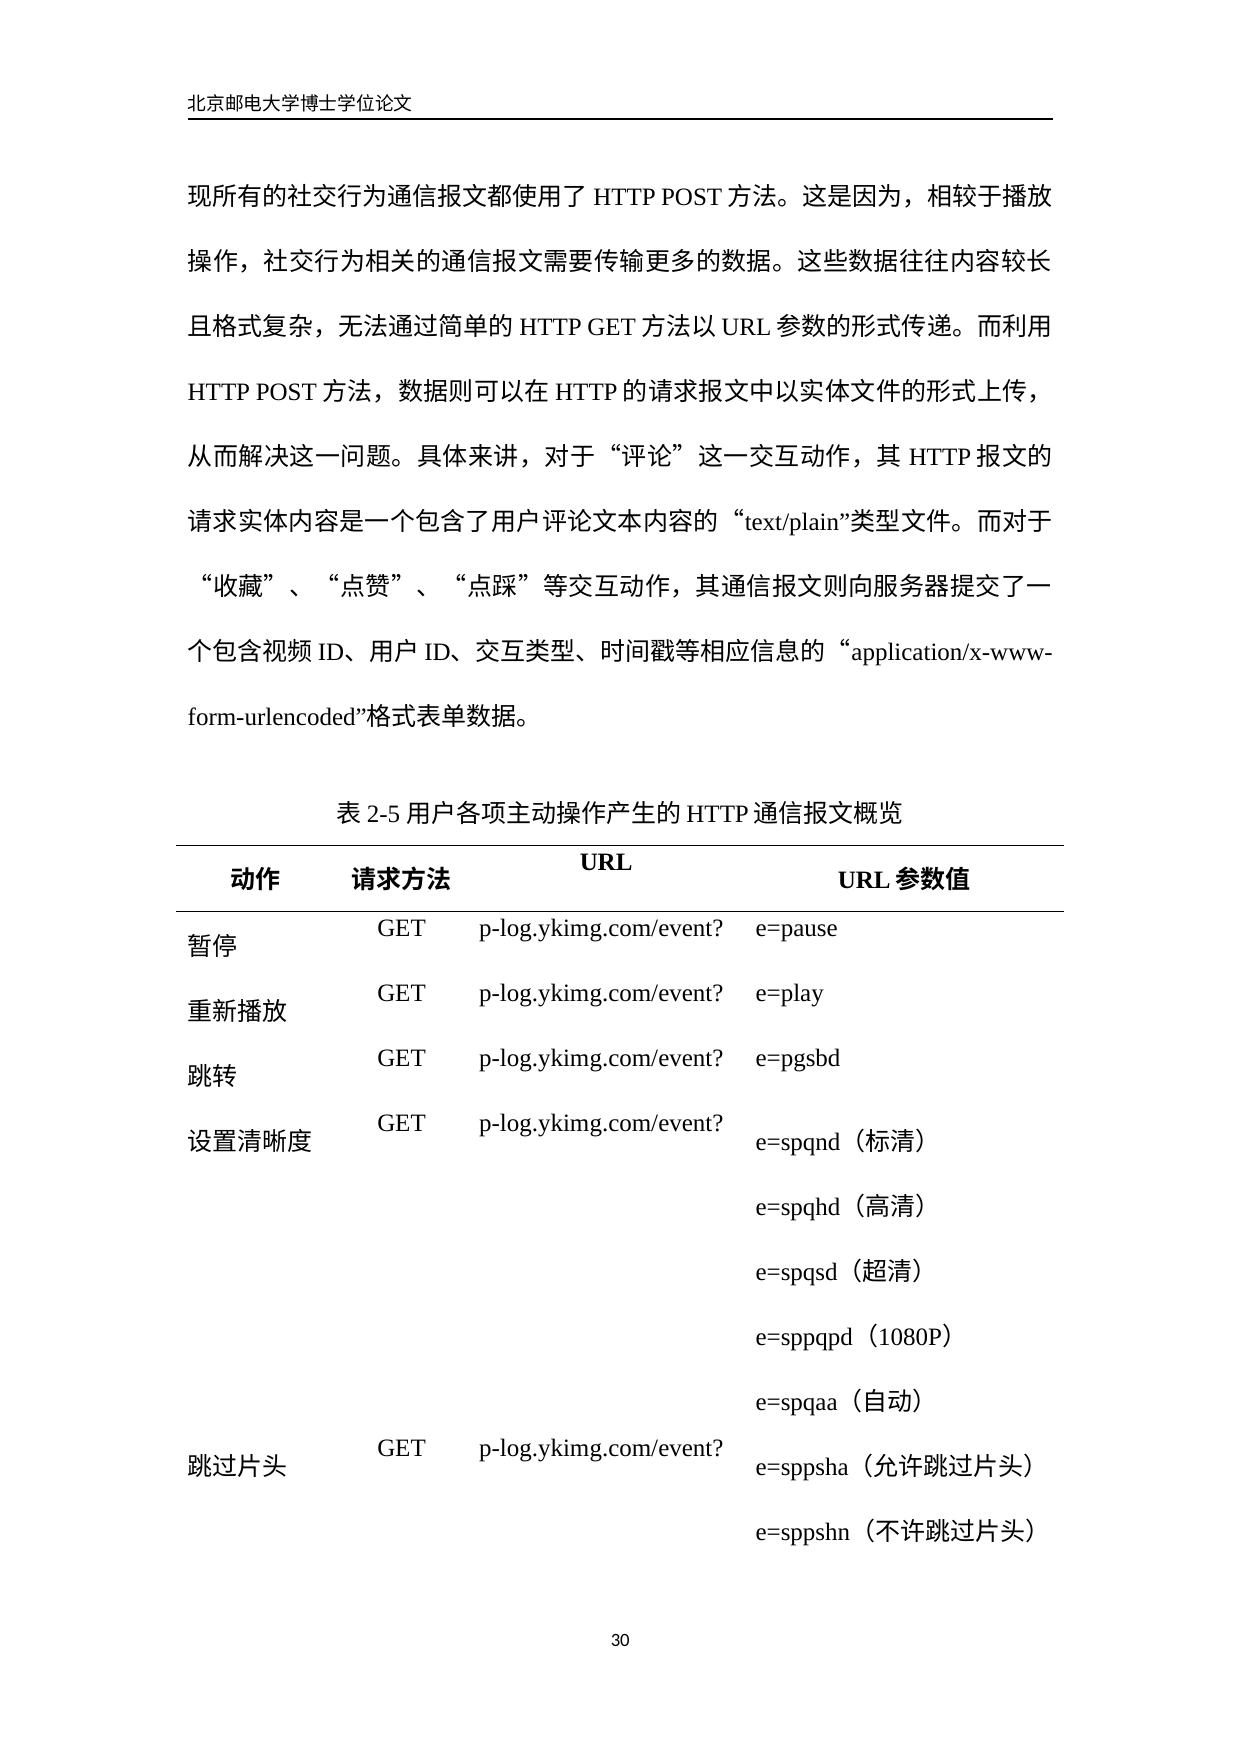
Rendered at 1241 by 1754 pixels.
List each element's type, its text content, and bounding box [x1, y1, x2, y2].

table_cell GET [335, 912, 468, 977]
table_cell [468, 1432, 744, 1562]
table_header URL [468, 846, 744, 911]
table_cell GET [335, 1107, 468, 1432]
table_cell p-log.ykimg.com/event? [468, 912, 744, 977]
table_cell e=pgsbd [744, 1042, 1064, 1107]
table_cell GET [335, 1432, 468, 1562]
table_header 请求方法 [335, 846, 468, 911]
table_cell GET [335, 977, 468, 1042]
table_header URL参数值 [744, 846, 1064, 911]
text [187, 162, 1053, 747]
table_header 动作 [176, 846, 335, 911]
table_cell e=pause [744, 912, 1064, 977]
table_cell e=sppsha（允许跳过片头） e=sppshn（不许跳过片头） [744, 1432, 1064, 1562]
table_cell 设置清晰度 [176, 1107, 335, 1432]
table_cell 跳转 [176, 1042, 335, 1107]
table_cell e=spqnd（标清） e=spqhd（高清） e=spqsd（超清） e=sppqpd（1080P） e=spqaa（自动） [744, 1107, 1064, 1432]
table_cell 重新播放 [176, 977, 335, 1042]
table_cell p-log.ykimg.com/event? [468, 1042, 744, 1107]
table_cell p-log.ykimg.com/event? [468, 1107, 744, 1432]
table_cell 跳过片头 [176, 1432, 335, 1562]
table_cell p-log.ykimg.com/event? [468, 977, 744, 1042]
table_cell 暂停 [176, 912, 335, 977]
text 表2-5 用户各项主动操作产生的HTTP通信报文概览 [187, 779, 1053, 844]
table_cell e=play [744, 977, 1064, 1042]
table_cell GET [335, 1042, 468, 1107]
